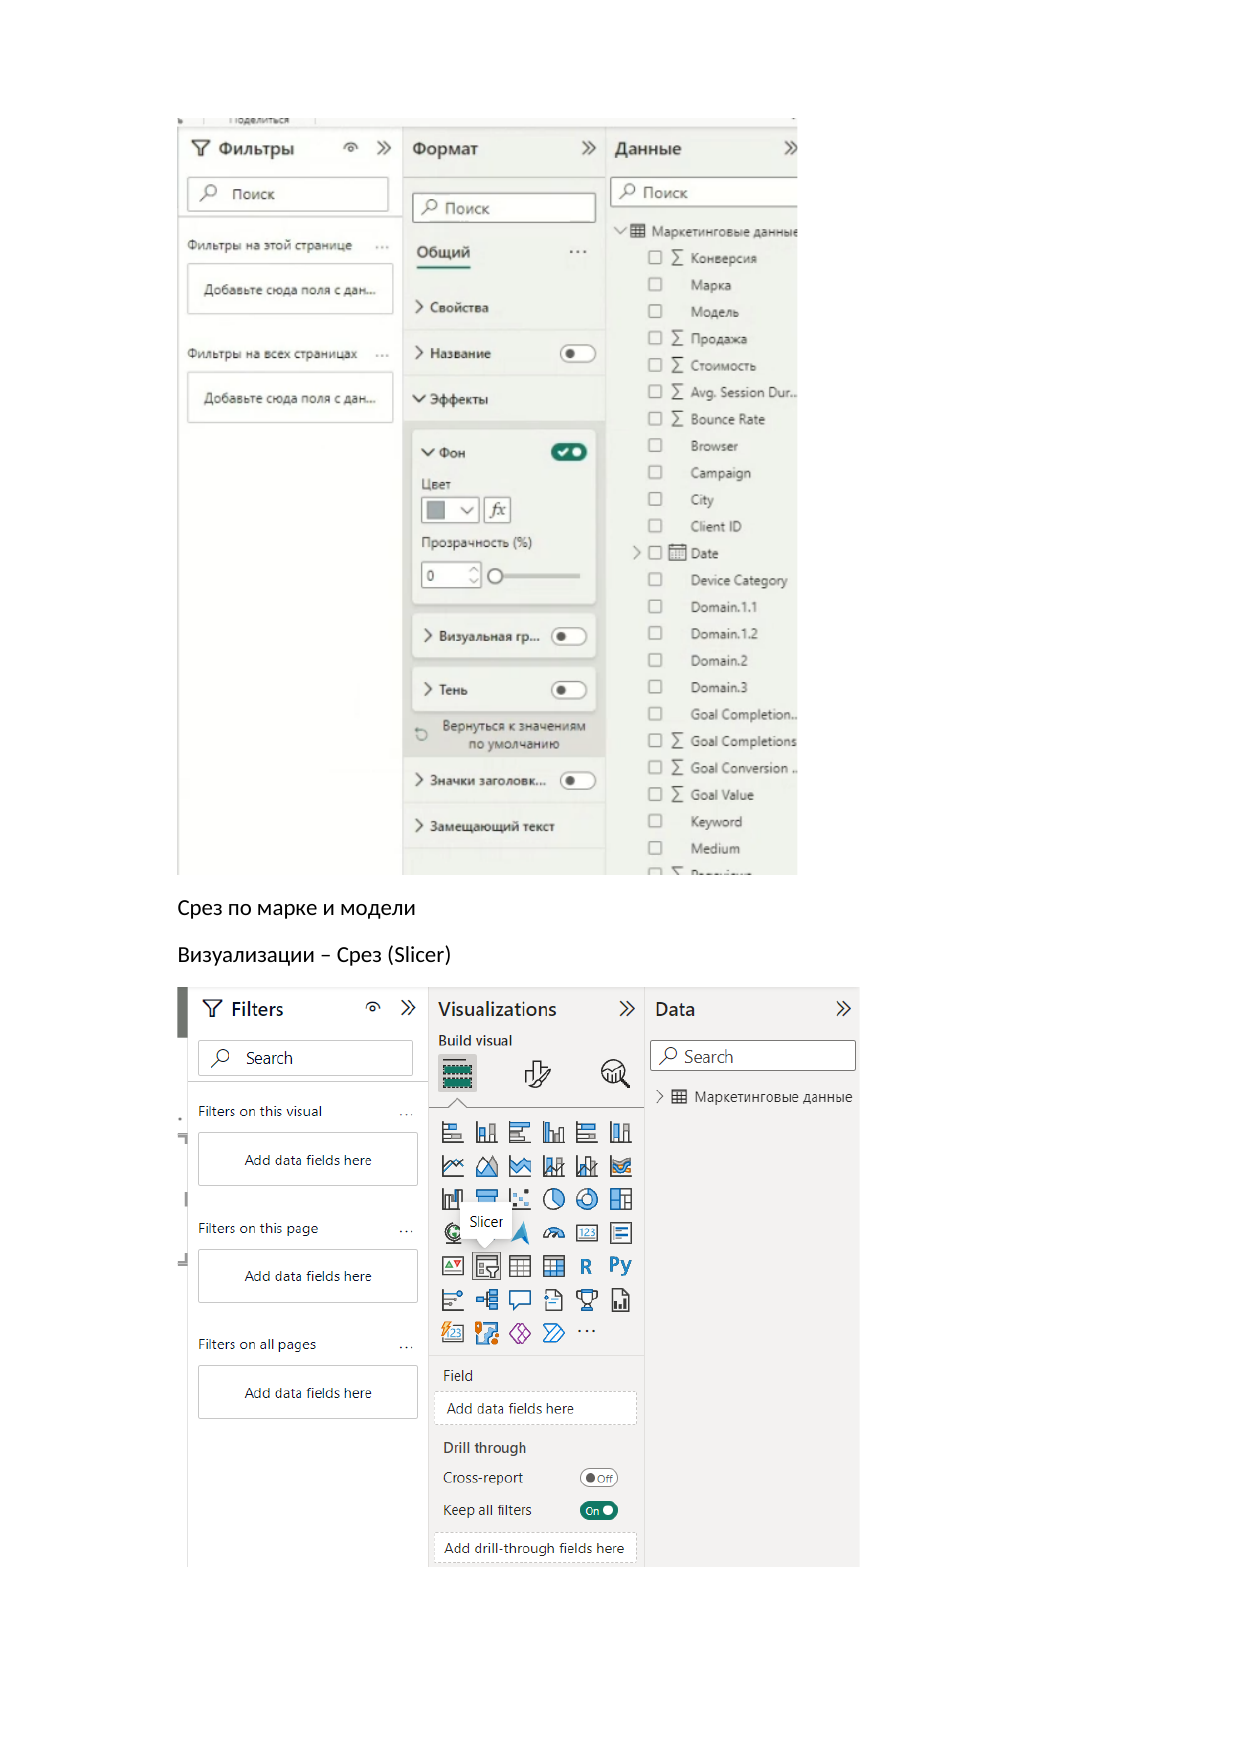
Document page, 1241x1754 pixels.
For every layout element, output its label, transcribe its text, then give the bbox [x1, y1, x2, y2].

picture [177, 118, 798, 875]
picture [177, 987, 860, 1567]
text Визуализации – Срез (Slicer) [177, 940, 1152, 968]
text Срез по марке и модели [177, 893, 1152, 921]
